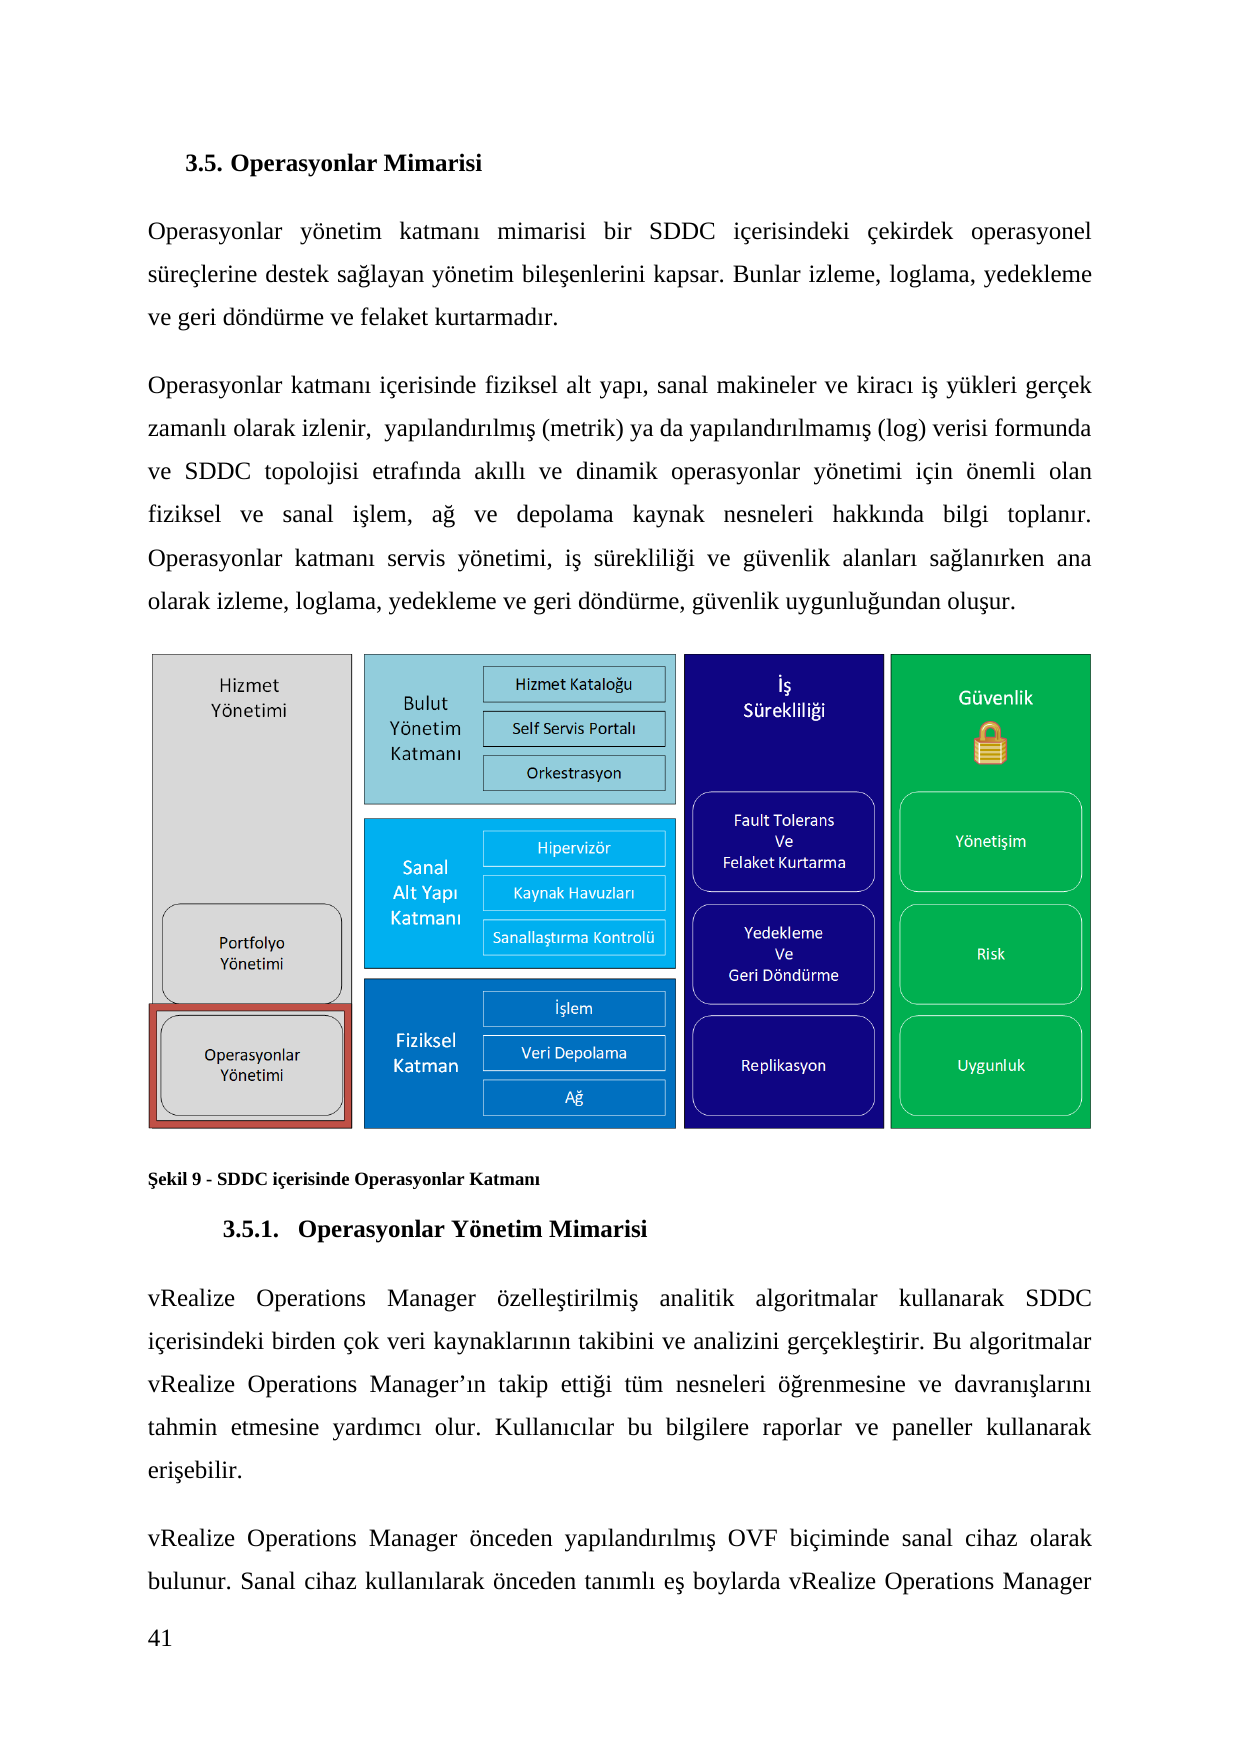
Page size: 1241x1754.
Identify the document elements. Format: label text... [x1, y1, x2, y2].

list Operasyonlar Mimarisi [185, 148, 1093, 176]
picture [147, 653, 1092, 1129]
list Operasyonlar Yönetim Mimarisi [223, 1214, 1093, 1243]
text Operasyonlar katmanı içerisinde fiziksel alt yapı, sanal makineler ve kiracı iş yükleri gerçek zamanlı olarak izlenir, yapılandırılmış (metrik) ya da yapılandırılmamış (log) verisi formunda ve SDDC topolojisi etrafında akıllı ve dinamik operasyonlar yönetimi için önemli olan fiziksel ve sanal işlem, ağ ve depolama kaynak nesneleri hakkında bilgi toplanır. Operasyonlar katmanı servis yönetimi, iş sürekliliği ve güvenlik alanları sağlanırken ana olarak izleme, loglama, yedekleme ve geri döndürme, güvenlik uygunluğundan oluşur. [148, 370, 1093, 614]
text vRealize Operations Manager özelleştirilmiş analitik algoritmalar kullanarak SDDC içerisindeki birden çok veri kaynaklarının takibini ve analizini gerçekleştirir. Bu algoritmalar vRealize Operations Manager’ın takip ettiği tüm nesneleri öğrenmesine ve davranışlarını tahmin etmesine yardımcı olur. Kullanıcılar bu bilgilere raporlar ve paneller kullanarak erişebilir. [148, 1283, 1093, 1484]
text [148, 1523, 1093, 1595]
text Şekil 9 - SDDC içerisinde Operasyonlar Katmanı [148, 1168, 1093, 1189]
text Operasyonlar yönetim katmanı mimarisi bir SDDC içerisindeki çekirdek operasyonel süreçlerine destek sağlayan yönetim bileşenlerini kapsar. Bunlar izleme, loglama, yedekleme ve geri döndürme ve felaket kurtarmadır. [148, 216, 1093, 331]
